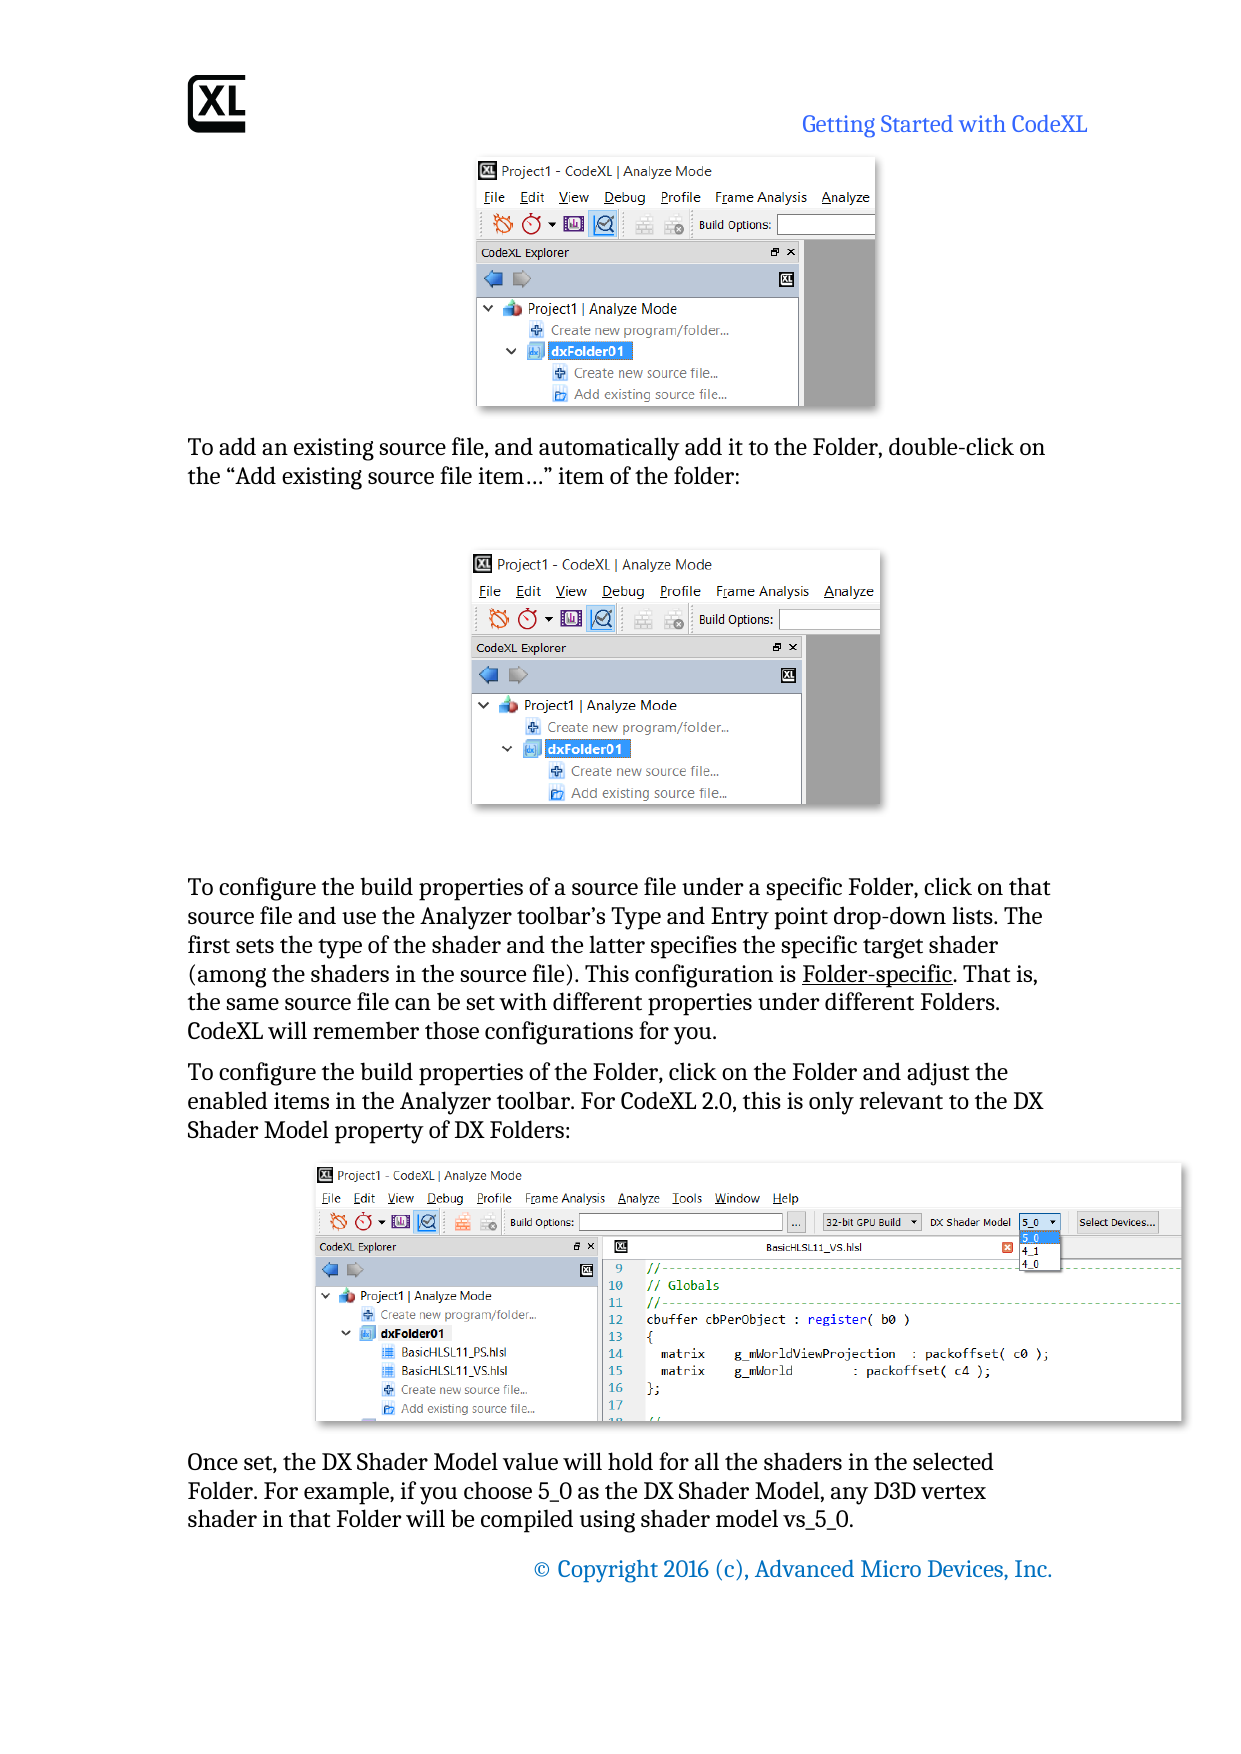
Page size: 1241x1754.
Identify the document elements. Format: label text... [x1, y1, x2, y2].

picture [315, 1163, 1182, 1421]
text Once set, the DX Shader Model value will hold for all the shaders in the selected Folder. For example, if you choose 5_0 as the DX Shader Model, any D3D vertex shader in that Folder will be compiled using shader model vs_5_0. [187, 1448, 1053, 1534]
text To add an existing source file, and automatically add it to the Folder, double-click on the “Add existing source file item…” item of the folder: [187, 433, 1053, 491]
text To configure the build properties of the Folder, click on the Folder and adjust the enabled items in the Analyzer toolbar. For CodeXL 2.0, this is only relevant to the DX Shader Model property of DX Folders: [187, 1058, 1053, 1144]
text To configure the build properties of a source file under a specific Folder, click on that source file and use the Analyzer toolbar’s Type and Entry point drop-down lists. The first sets the type of the shader and the latter specifies the specific target shader (among the shaders in the source file). This configuration is Folder-specific. That is, the same source file can be set with different properties under different Folders. CodeXL will remember those configurations for you. [187, 873, 1053, 1046]
picture [187, 75, 246, 133]
picture [471, 550, 880, 804]
picture [476, 157, 875, 406]
